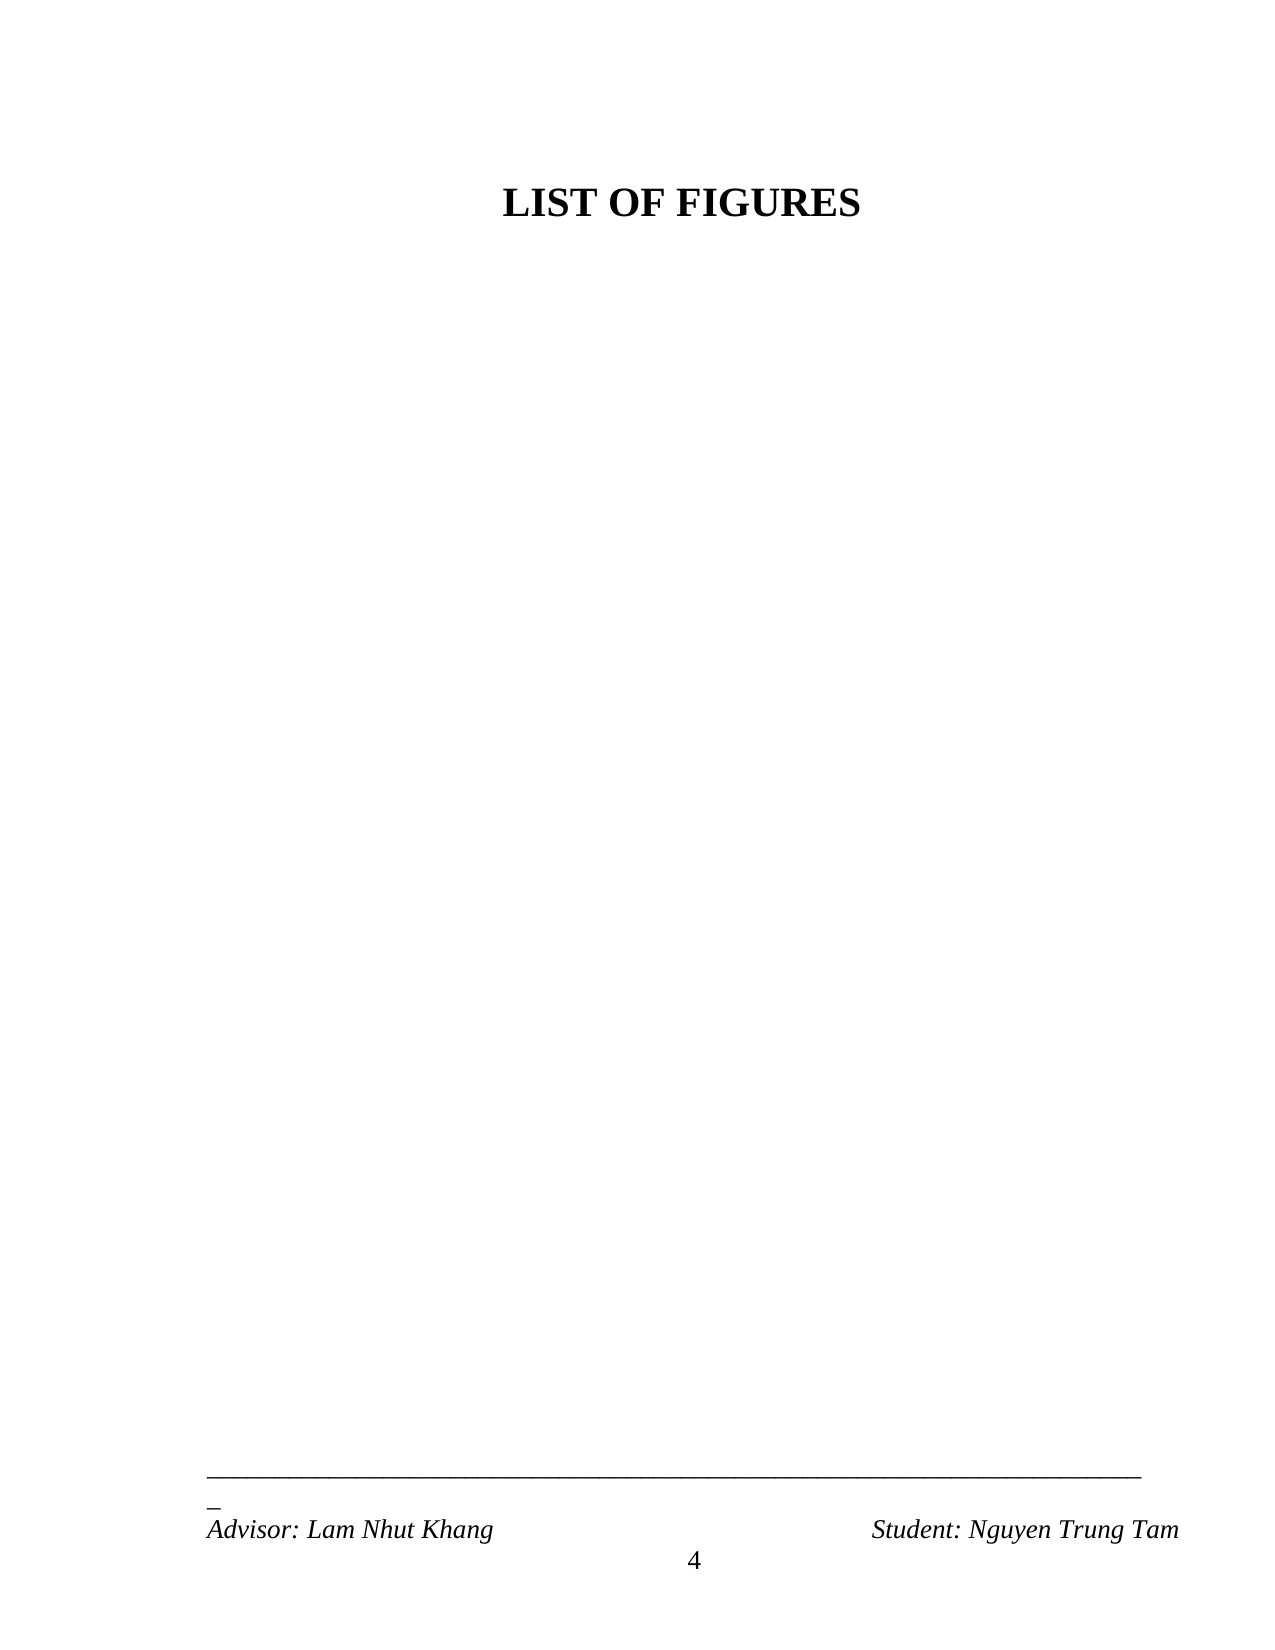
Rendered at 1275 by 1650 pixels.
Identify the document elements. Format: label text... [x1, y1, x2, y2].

text LIST OF FIGURES [207, 177, 1157, 225]
